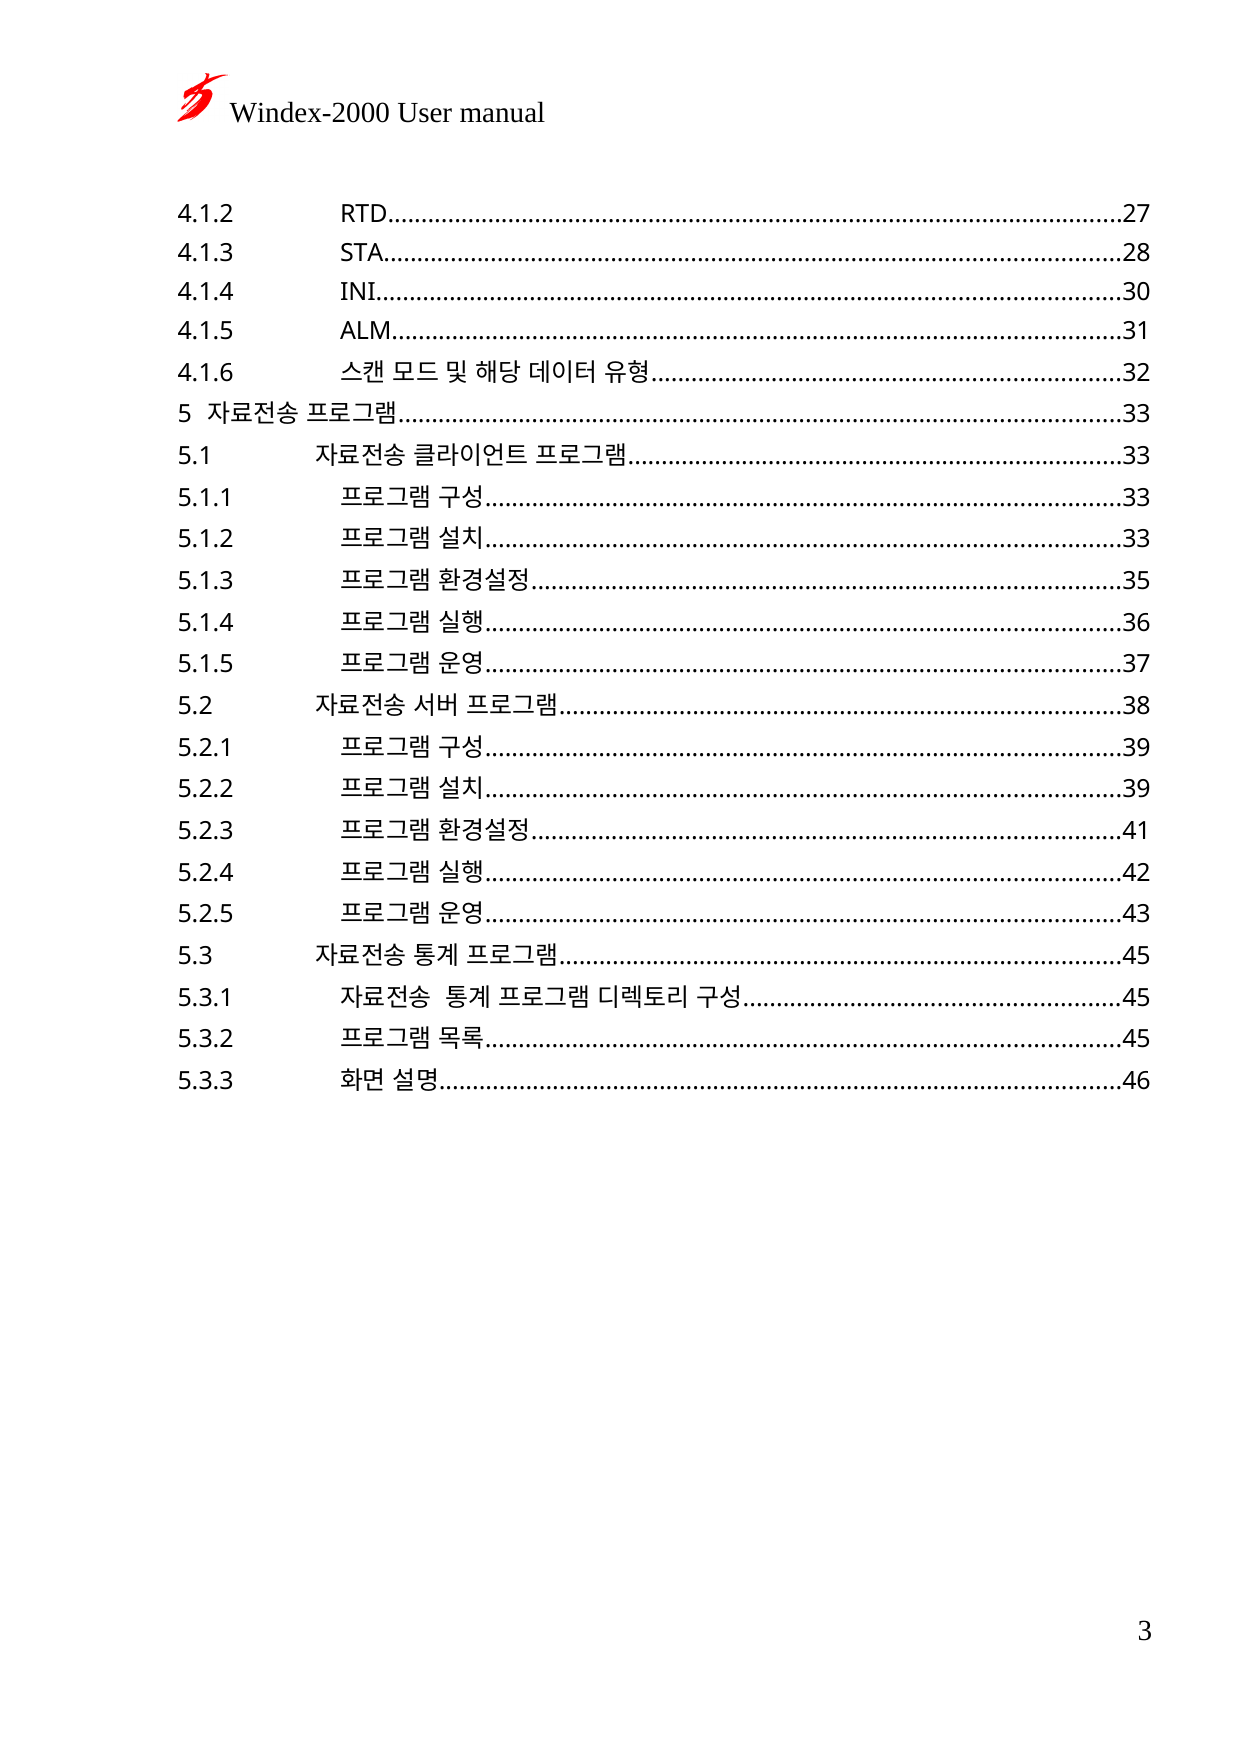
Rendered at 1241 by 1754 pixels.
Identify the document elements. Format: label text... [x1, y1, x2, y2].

text 4.1.6 스캔 모드 및 해당 데이터 유형 32 [177, 352, 1152, 388]
text 5.3.3 화면 설명 46 [177, 1060, 1152, 1097]
text 5.1 자료전송 클라이언트 프로그램 33 [177, 435, 1152, 472]
text 5.2.5 프로그램 운영 43 [177, 894, 1152, 930]
text 5.1.2 프로그램 설치 33 [177, 519, 1152, 555]
text 4.1.4 INI 30 [177, 274, 1152, 308]
text 5.1.1 프로그램 구성 33 [177, 477, 1152, 513]
text 5.1.4 프로그램 실행 36 [177, 602, 1152, 638]
text 4.1.5 ALM 31 [177, 313, 1152, 347]
text 5.2.2 프로그램 설치 39 [177, 769, 1152, 805]
text 5.2.4 프로그램 실행 42 [177, 852, 1152, 888]
text 5.2 자료전송 서버 프로그램 38 [177, 685, 1152, 722]
picture [177, 73, 230, 122]
text 4.1.3 STA 28 [177, 234, 1152, 268]
text 5.3.1 자료전송 통계 프로그램 디렉토리 구성 45 [177, 977, 1152, 1013]
text 5.2.3 프로그램 환경설정 41 [177, 810, 1152, 847]
text 5.1.3 프로그램 환경설정 35 [177, 560, 1152, 597]
text 5 자료전송 프로그램 33 [177, 394, 1152, 430]
text 5.1.5 프로그램 운영 37 [177, 644, 1152, 680]
text 4.1.2 RTD 27 [177, 195, 1152, 229]
text 5.2.1 프로그램 구성 39 [177, 727, 1152, 763]
text 5.3.2 프로그램 목록 45 [177, 1019, 1152, 1055]
text 5.3 자료전송 통계 프로그램 45 [177, 935, 1152, 972]
